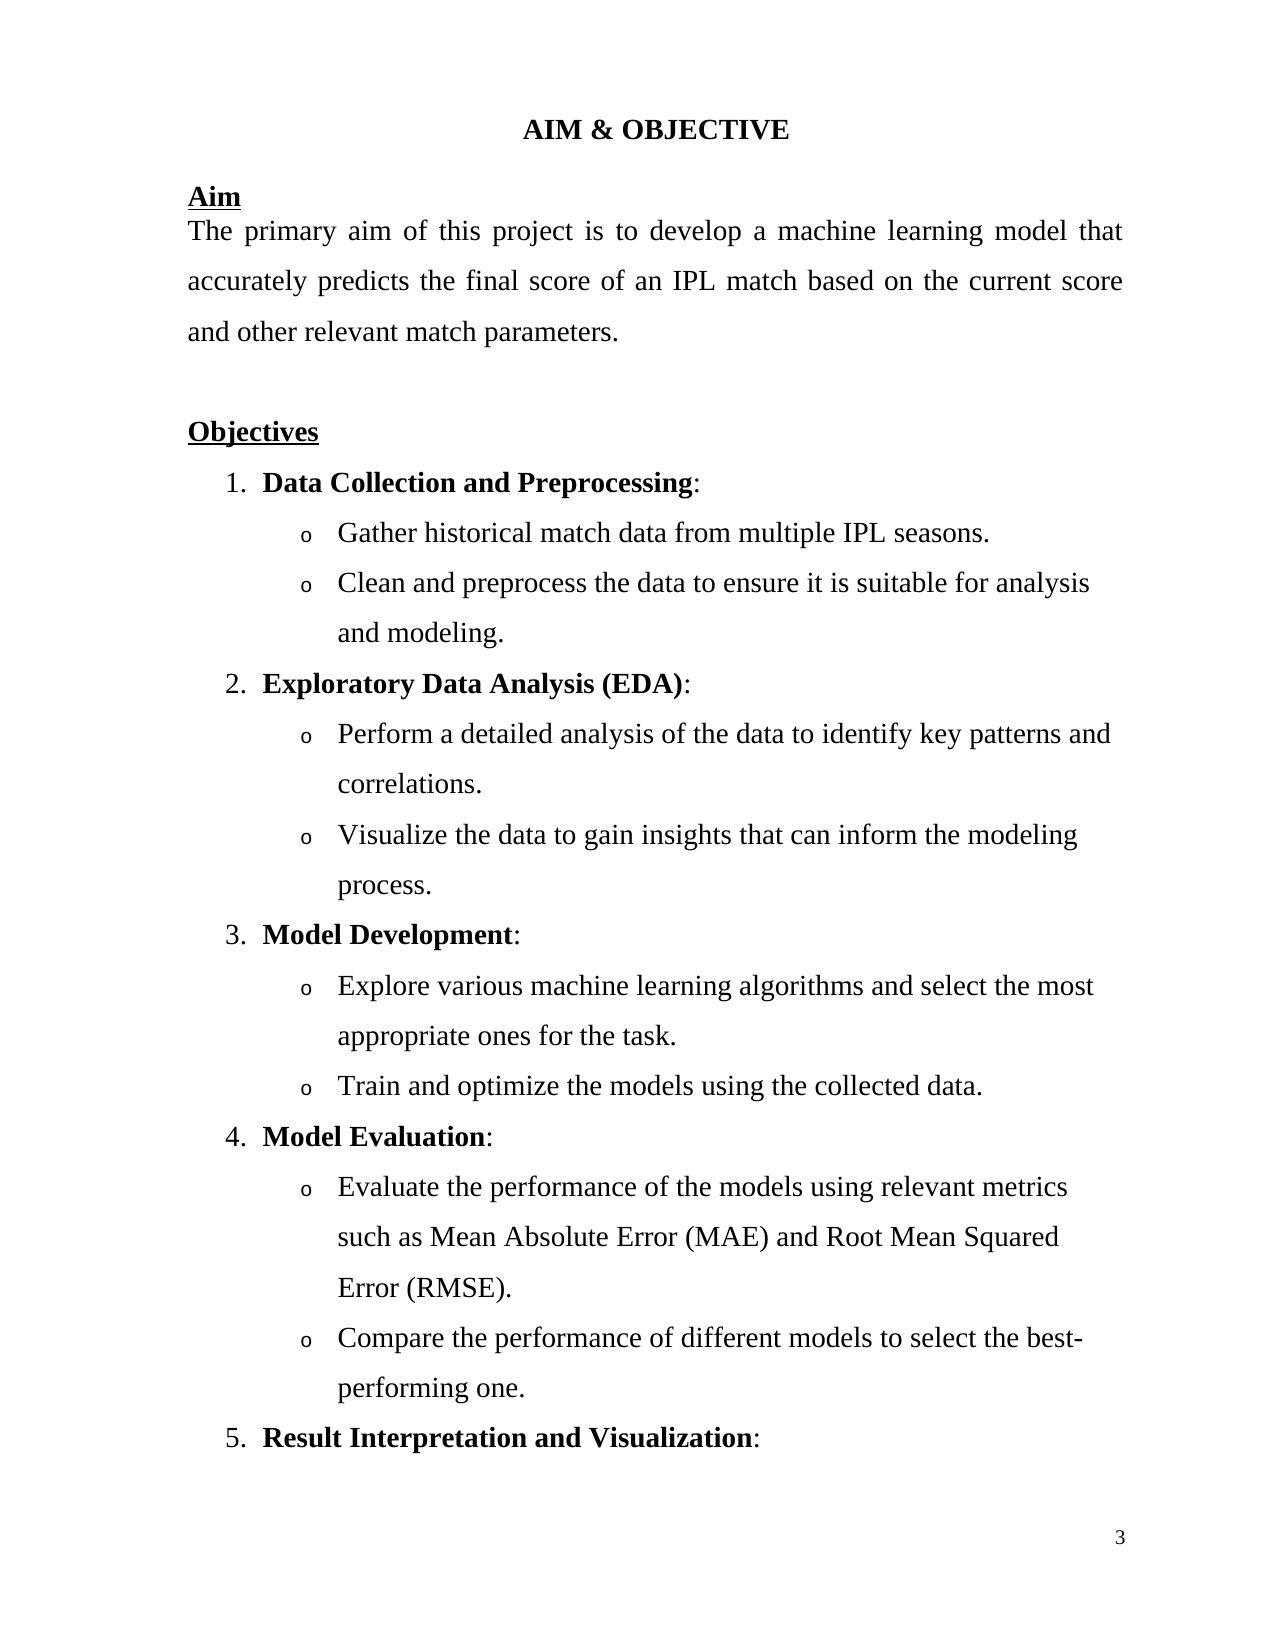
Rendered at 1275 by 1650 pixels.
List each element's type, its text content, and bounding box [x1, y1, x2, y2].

text AIM & OBJECTIVE [187, 112, 1125, 146]
list Compare the performance of different models to select the best-performing one. [300, 1320, 1125, 1404]
list Evaluate the performance of the models using relevant metrics such as Mean Absolute Error (MAE) and Root Mean Squared Error (RMSE). [300, 1169, 1125, 1303]
list Clean and preprocess the data to ensure it is suitable for analysis and modeling. [300, 565, 1125, 649]
text The primary aim of this project is to develop a machine learning model that accurately predicts the final score of an IPL match based on the current score and other relevant match parameters. [187, 213, 1125, 347]
list Train and optimize the models using the collected data. [300, 1068, 1125, 1102]
list Exploratory Data Analysis (EDA): [225, 666, 1125, 699]
list Explore various machine learning algorithms and select the most appropriate ones for the task. [300, 968, 1125, 1052]
text Aim [187, 179, 1125, 213]
list Model Evaluation: [225, 1119, 1125, 1152]
list Data Collection and Preprocessing: [225, 465, 1125, 498]
list Gather historical match data from multiple IPL seasons. [300, 515, 1125, 548]
text Objectives [187, 414, 1125, 448]
list Visualize the data to gain insights that can inform the modeling process. [300, 817, 1125, 901]
list Result Interpretation and Visualization: [225, 1421, 1125, 1454]
list Model Development: [225, 917, 1125, 951]
list Perform a detailed analysis of the data to identify key patterns and correlations. [300, 716, 1125, 800]
